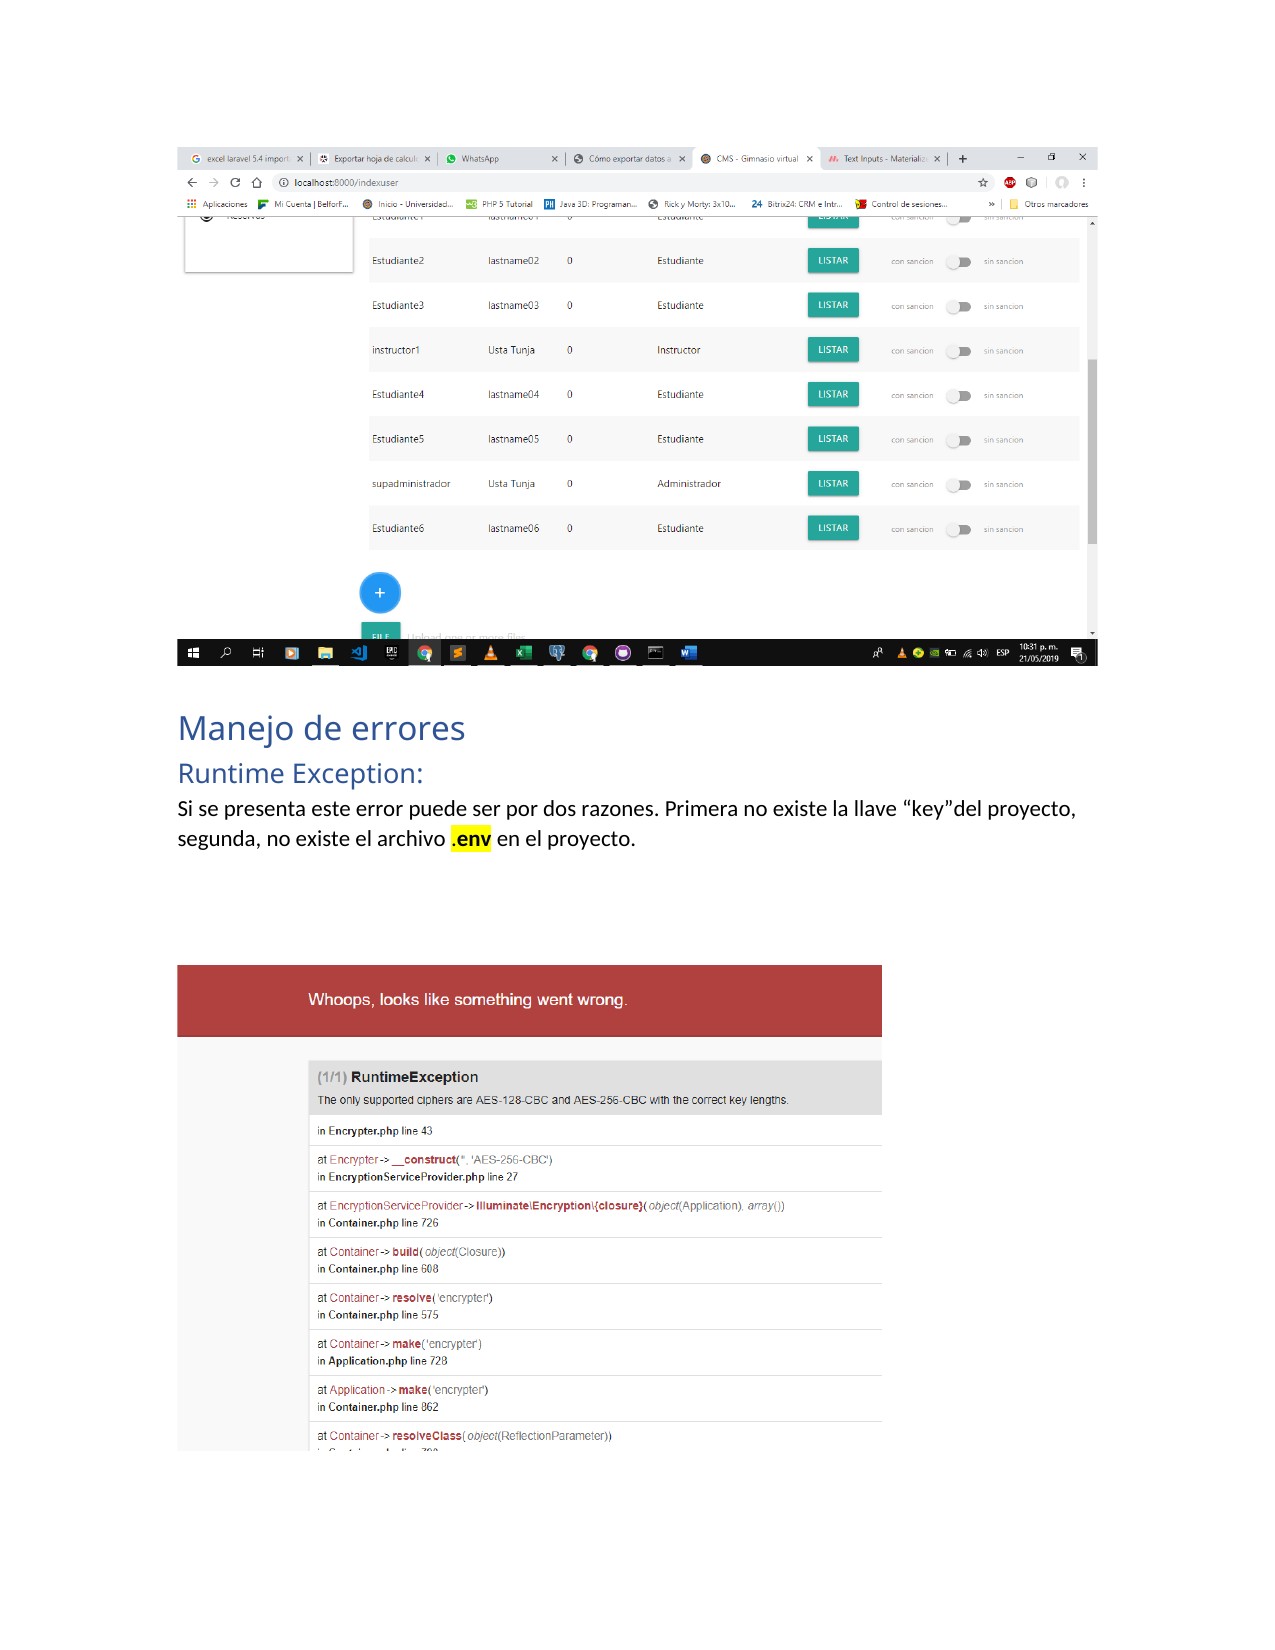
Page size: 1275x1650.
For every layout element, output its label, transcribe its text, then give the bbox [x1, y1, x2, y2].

picture [177, 965, 882, 1451]
picture [177, 147, 1098, 666]
text Si se presenta este error puede ser por dos razones. Primera no existe la llave “key”del proyecto, segunda, no existe el archivo .env en el proyecto. [177, 794, 1098, 852]
subtitle Runtime Exception: [177, 754, 1098, 791]
subtitle Manejo de errores [177, 705, 1098, 750]
